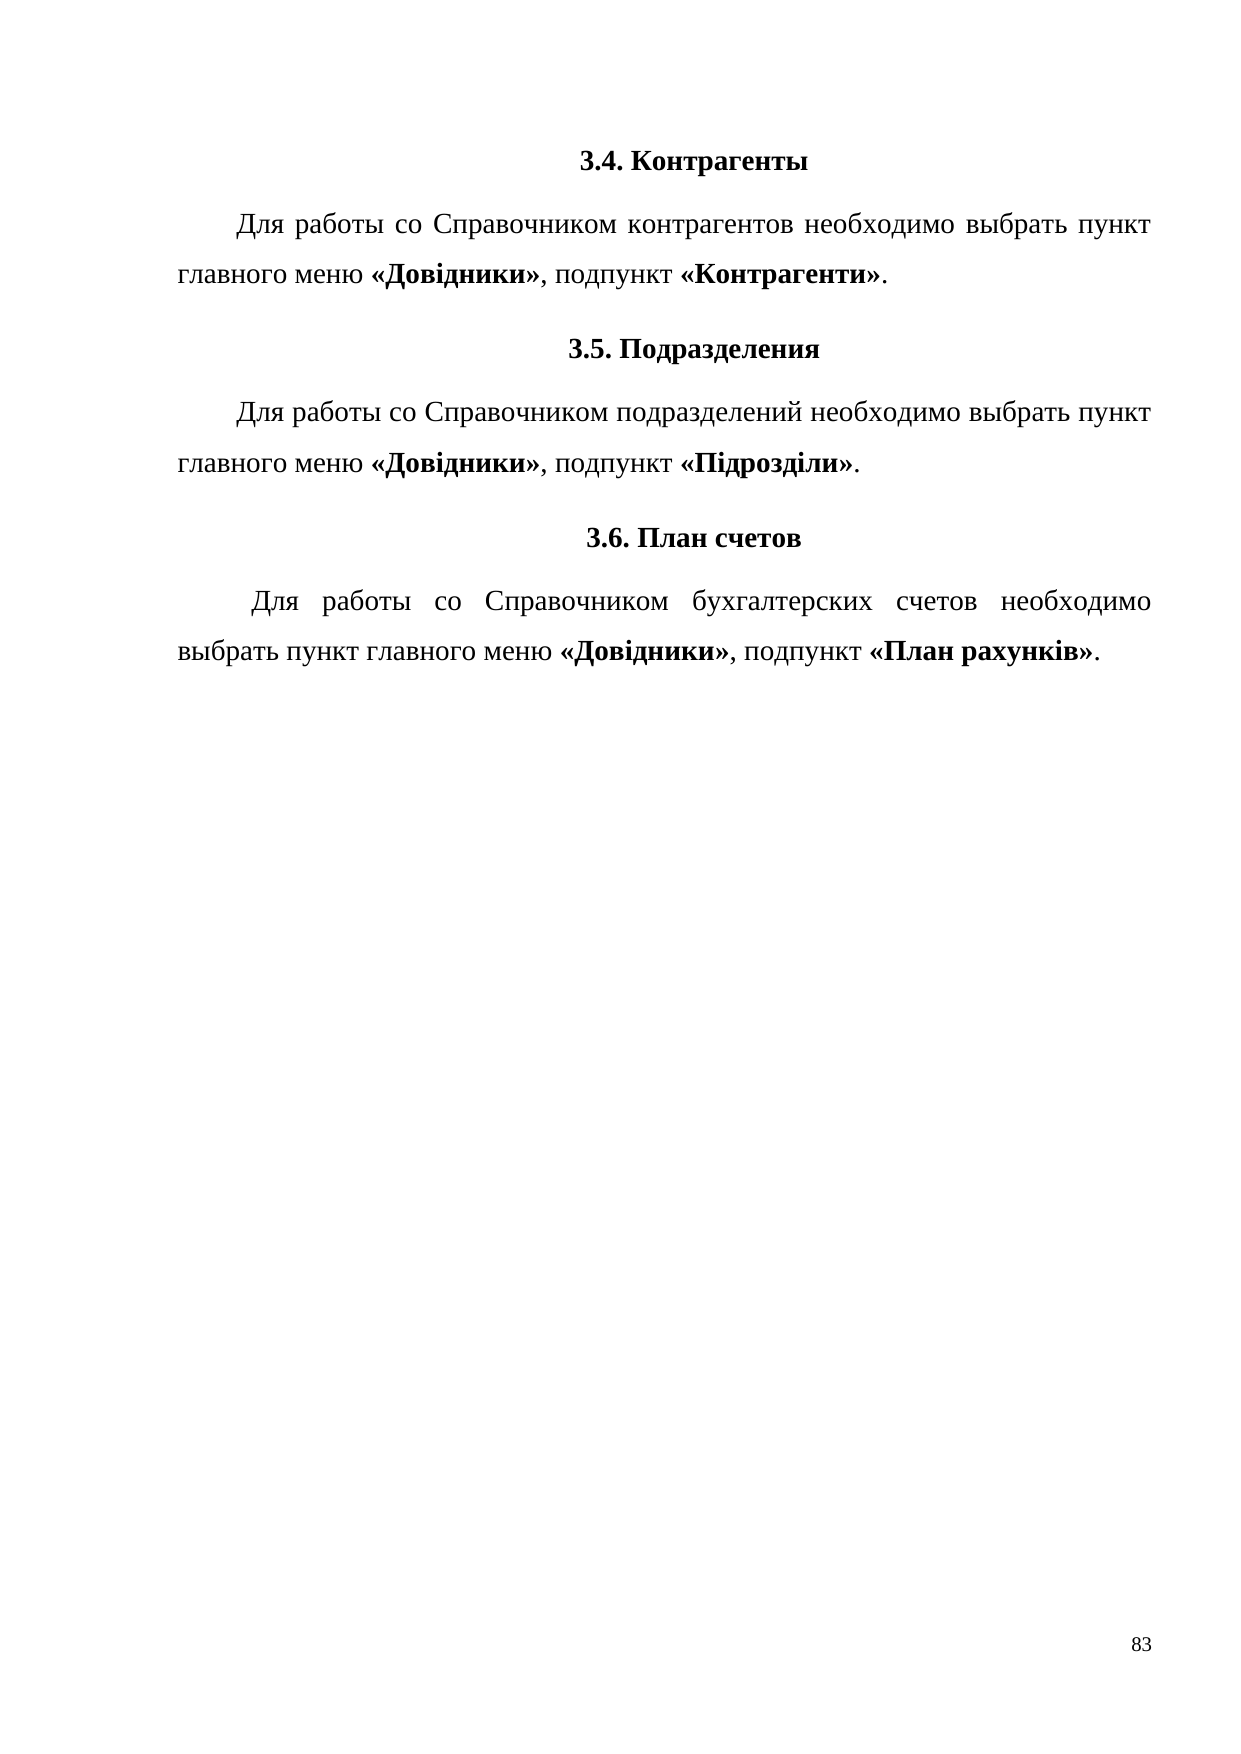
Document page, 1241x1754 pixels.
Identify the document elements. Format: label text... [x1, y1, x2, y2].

text Для работы со Справочником контрагентов необходимо выбрать пункт главного меню «Довідники», подпункт «Контрагенти». [177, 206, 1152, 290]
subtitle 3.5. Подразделения [236, 332, 1152, 365]
text Для работы со Справочником бухгалтерских счетов необходимо выбрать пункт главного меню «Довідники», подпункт «План рахунків». [177, 583, 1152, 667]
text Для работы со Справочником подразделений необходимо выбрать пункт главного меню «Довідники», подпункт «Підрозділи». [177, 394, 1152, 478]
subtitle 3.6. План счетов [236, 520, 1152, 553]
subtitle 3.4. Контрагенты [236, 143, 1152, 177]
